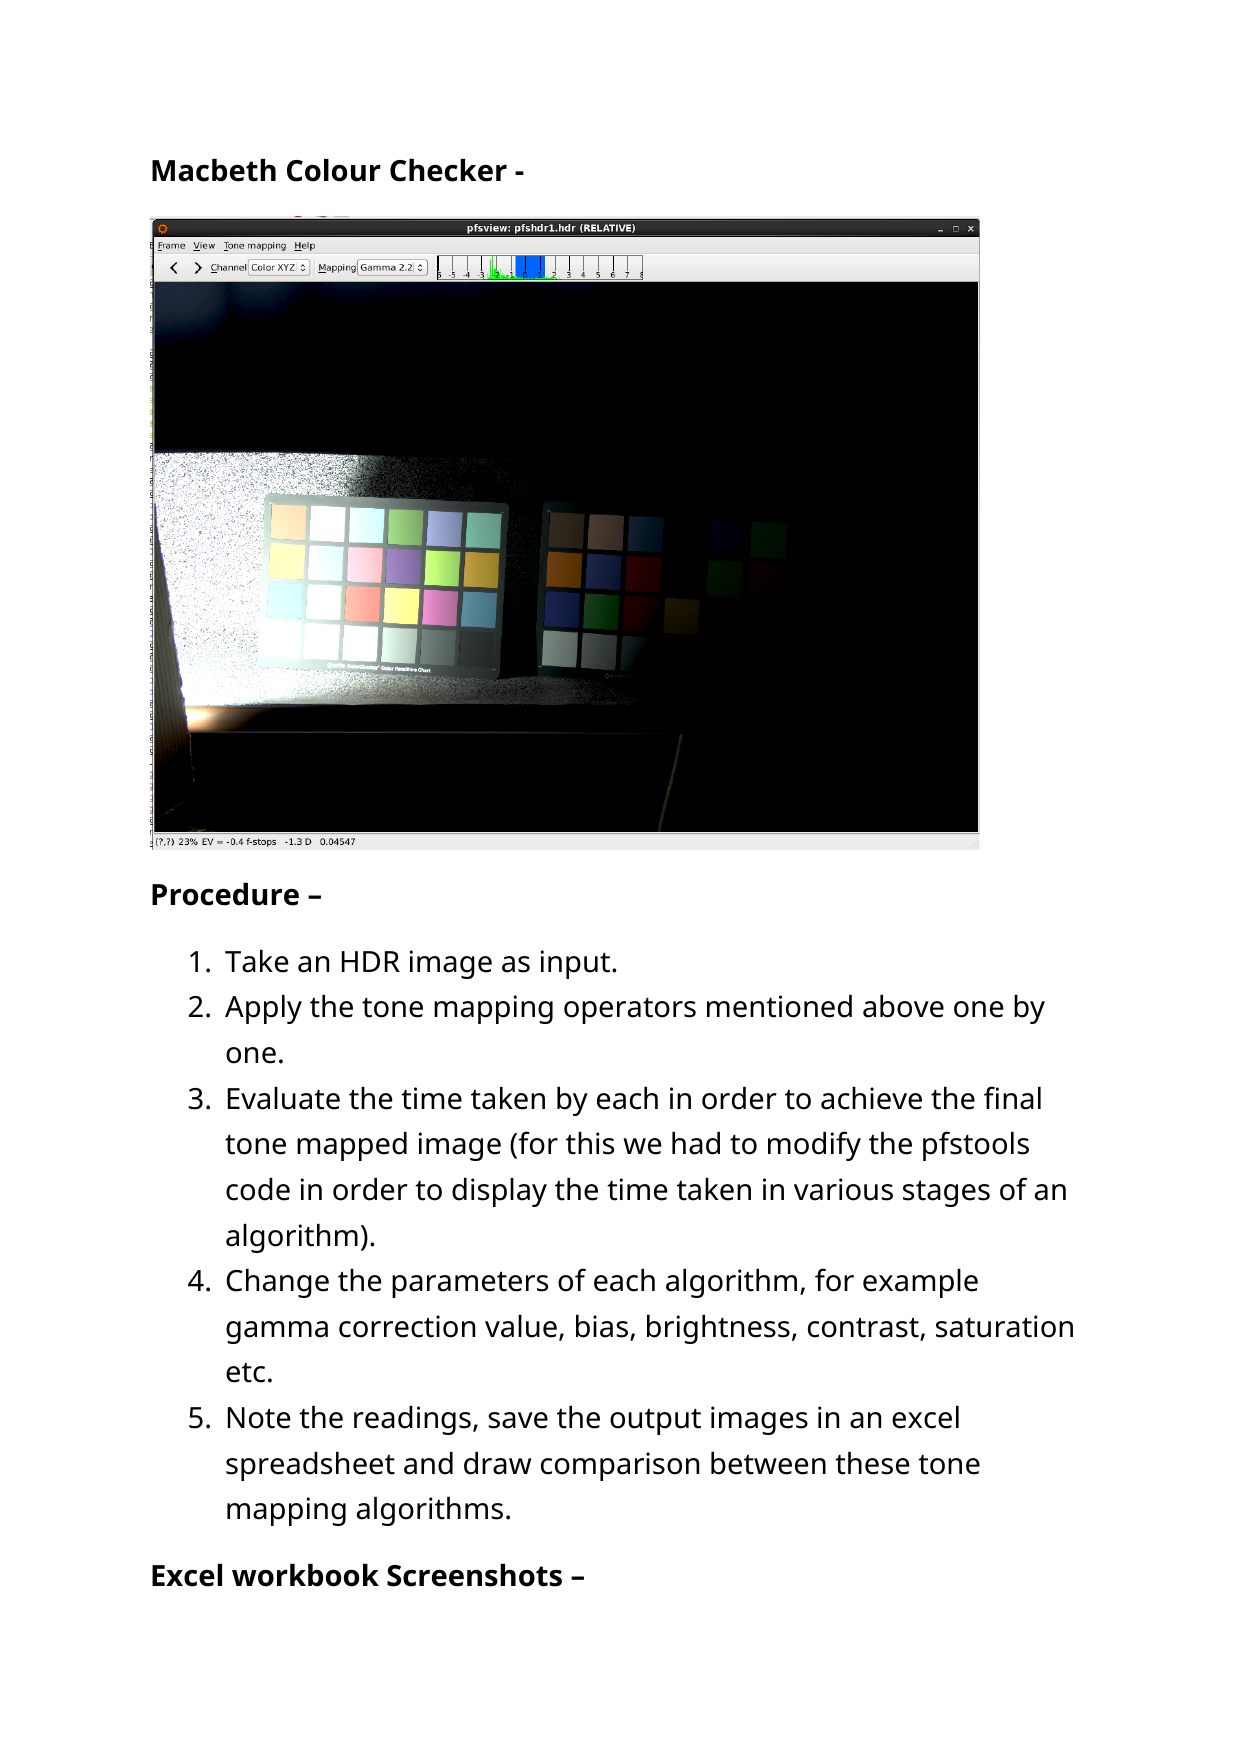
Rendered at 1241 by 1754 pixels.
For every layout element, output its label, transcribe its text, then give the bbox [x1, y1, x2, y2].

list Evaluate the time taken by each in order to achieve the final tone mapped image (for this we had to modify the pfstools code in order to display the time taken in various stages of an algorithm). [187, 1078, 1090, 1254]
picture [150, 216, 980, 850]
text Procedure – [150, 875, 1090, 914]
list Note the readings, save the output images in an excel spreadsheet and draw comparison between these tone mapping algorithms. [187, 1397, 1090, 1528]
list Take an HDR image as input. [187, 941, 1090, 981]
text Excel workbook Screenshots – [150, 1555, 1090, 1595]
list Apply the tone mapping operators mentioned above one by one. [187, 987, 1090, 1072]
list Change the parameters of each algorithm, for example gamma correction value, bias, brightness, contrast, saturation etc. [187, 1261, 1090, 1391]
text Macbeth Colour Checker - [150, 150, 1090, 190]
